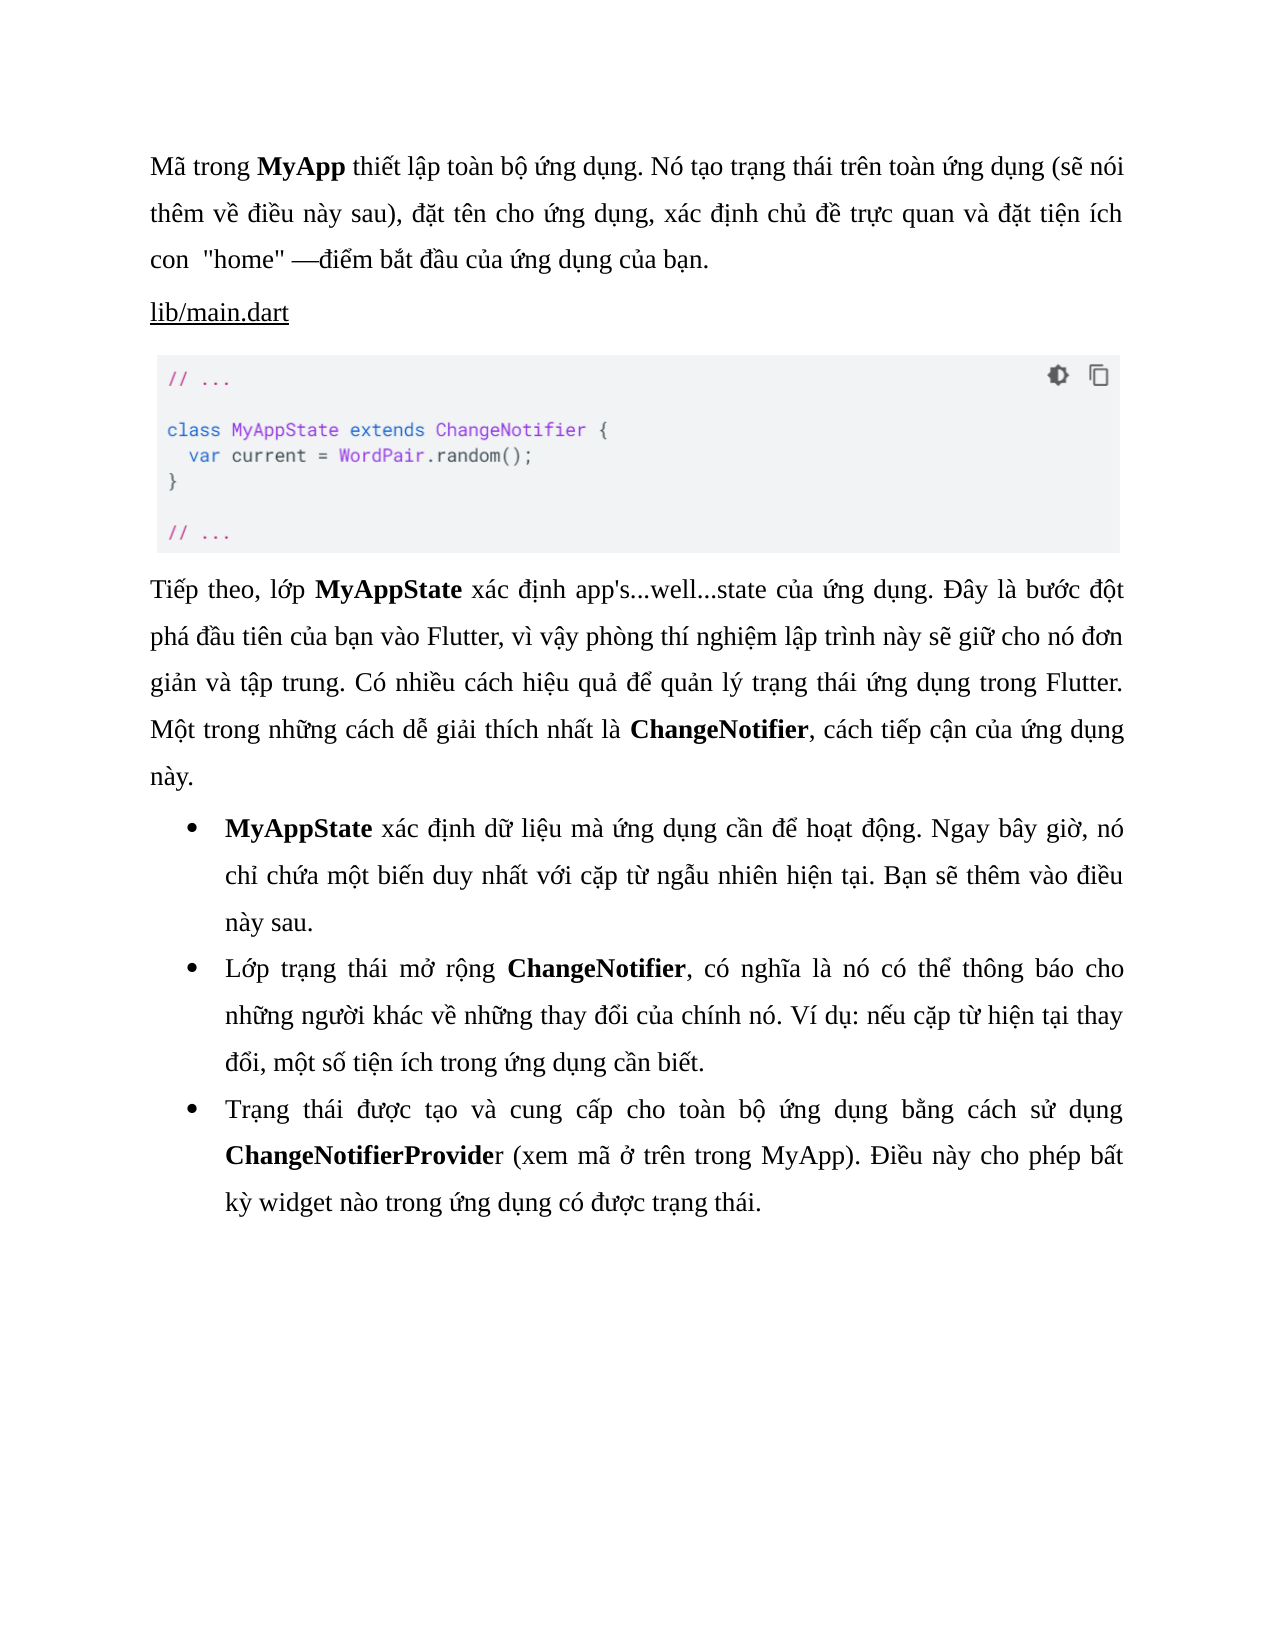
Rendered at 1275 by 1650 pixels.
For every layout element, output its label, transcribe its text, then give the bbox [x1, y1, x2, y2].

text lib/main.dart [150, 296, 1125, 327]
list Trạng thái được tạo và cung cấp cho toàn bộ ứng dụng bằng cách sử dụng ChangeNotifierProvider (xem mã ở trên trong MyApp). Điều này cho phép bất kỳ widget nào trong ứng dụng có được trạng thái. [187, 1093, 1125, 1217]
list Lớp trạng thái mở rộng ChangeNotifier, có nghĩa là nó có thể thông báo cho những người khác về những thay đổi của chính nó. Ví dụ: nếu cặp từ hiện tại thay đổi, một số tiện ích trong ứng dụng cần biết. [187, 953, 1125, 1077]
text Mã trong MyApp thiết lập toàn bộ ứng dụng. Nó tạo trạng thái trên toàn ứng dụng (sẽ nói thêm về điều này sau), đặt tên cho ứng dụng, xác định chủ đề trực quan và đặt tiện ích con "home" —điểm bắt đầu của ứng dụng của bạn. [150, 150, 1125, 274]
picture [150, 349, 1125, 553]
text Tiếp theo, lớp MyAppState xác định app's...well...state của ứng dụng. Đây là bước đột phá đầu tiên của bạn vào Flutter, vì vậy phòng thí nghiệm lập trình này sẽ giữ cho nó đơn giản và tập trung. Có nhiều cách hiệu quả để quản lý trạng thái ứng dụng trong Flutter. Một trong những cách dễ giải thích nhất là ChangeNotifier, cách tiếp cận của ứng dụng này. [150, 573, 1125, 791]
list MyAppState xác định dữ liệu mà ứng dụng cần để hoạt động. Ngay bây giờ, nó chỉ chứa một biến duy nhất với cặp từ ngẫu nhiên hiện tại. Bạn sẽ thêm vào điều này sau. [187, 812, 1125, 937]
